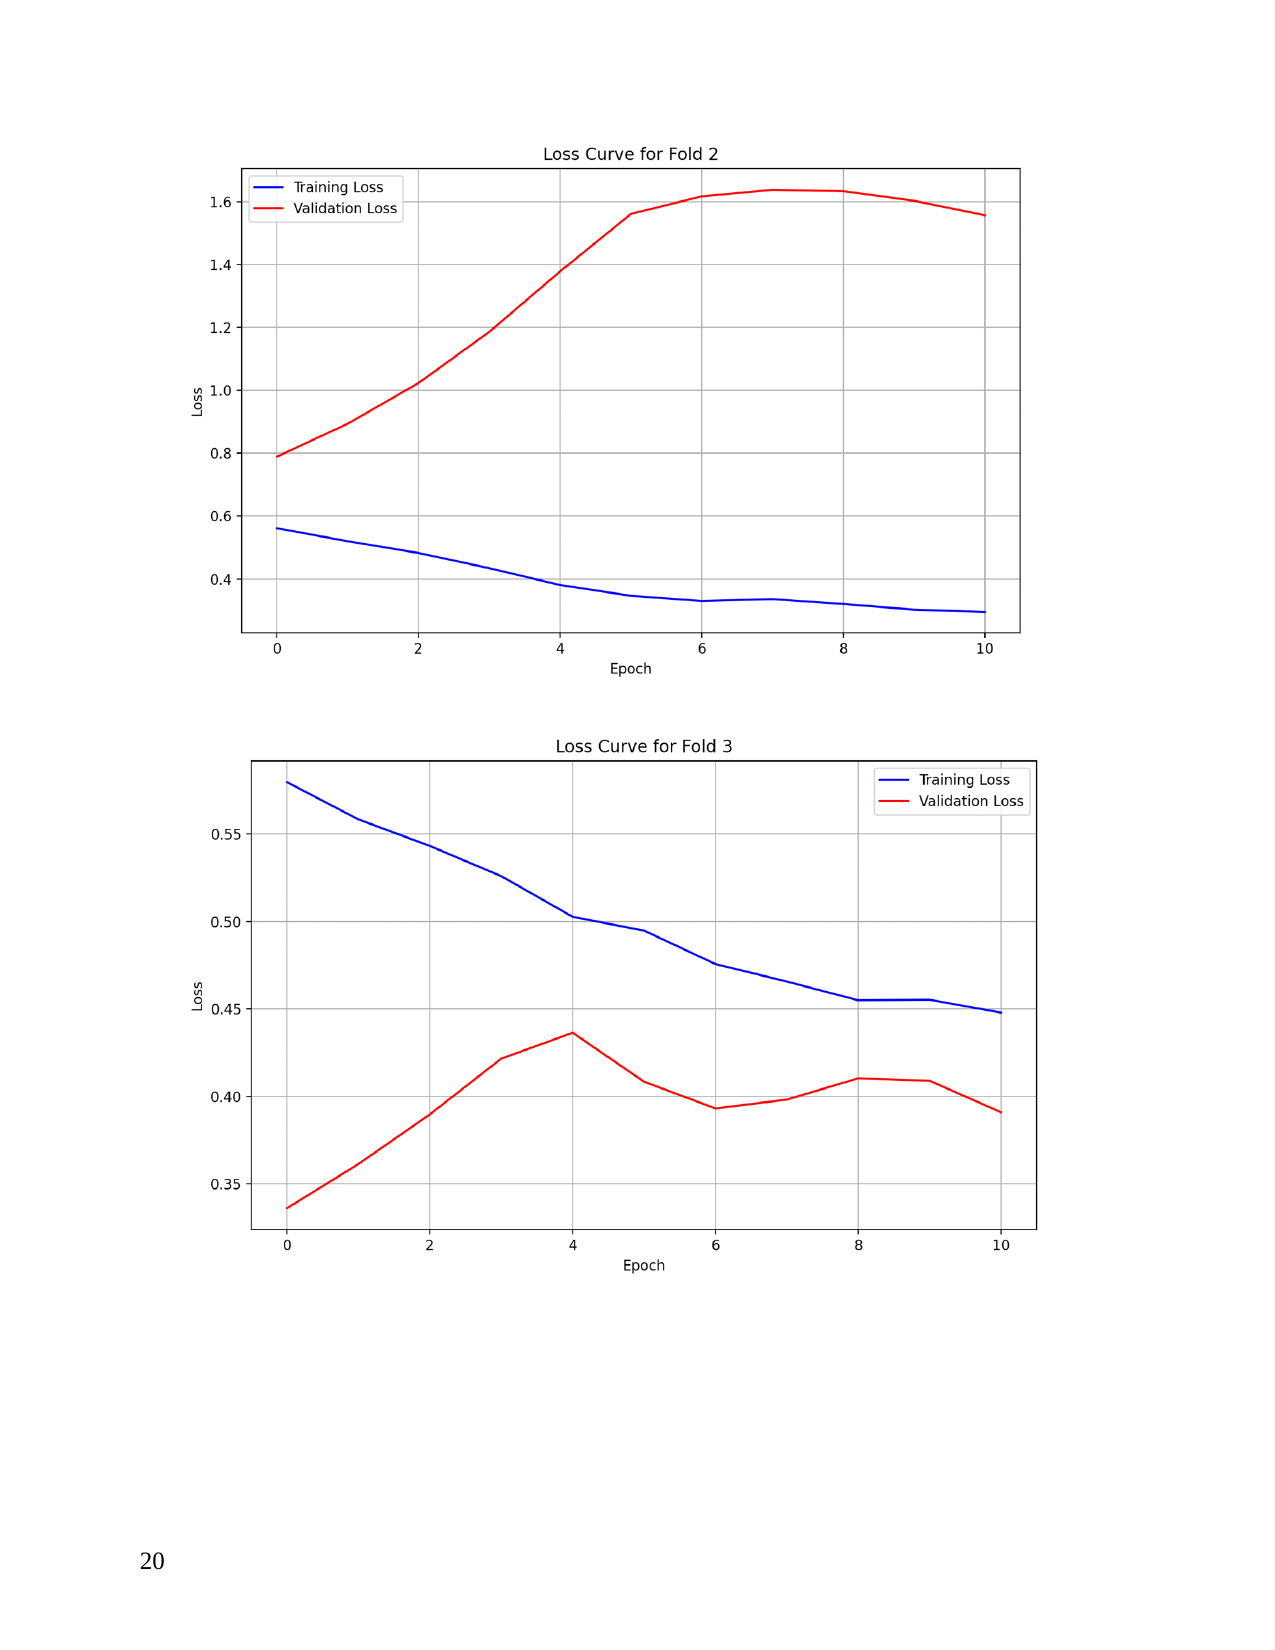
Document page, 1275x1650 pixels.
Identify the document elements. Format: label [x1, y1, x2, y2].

picture [177, 723, 1081, 1290]
picture [177, 132, 1057, 691]
